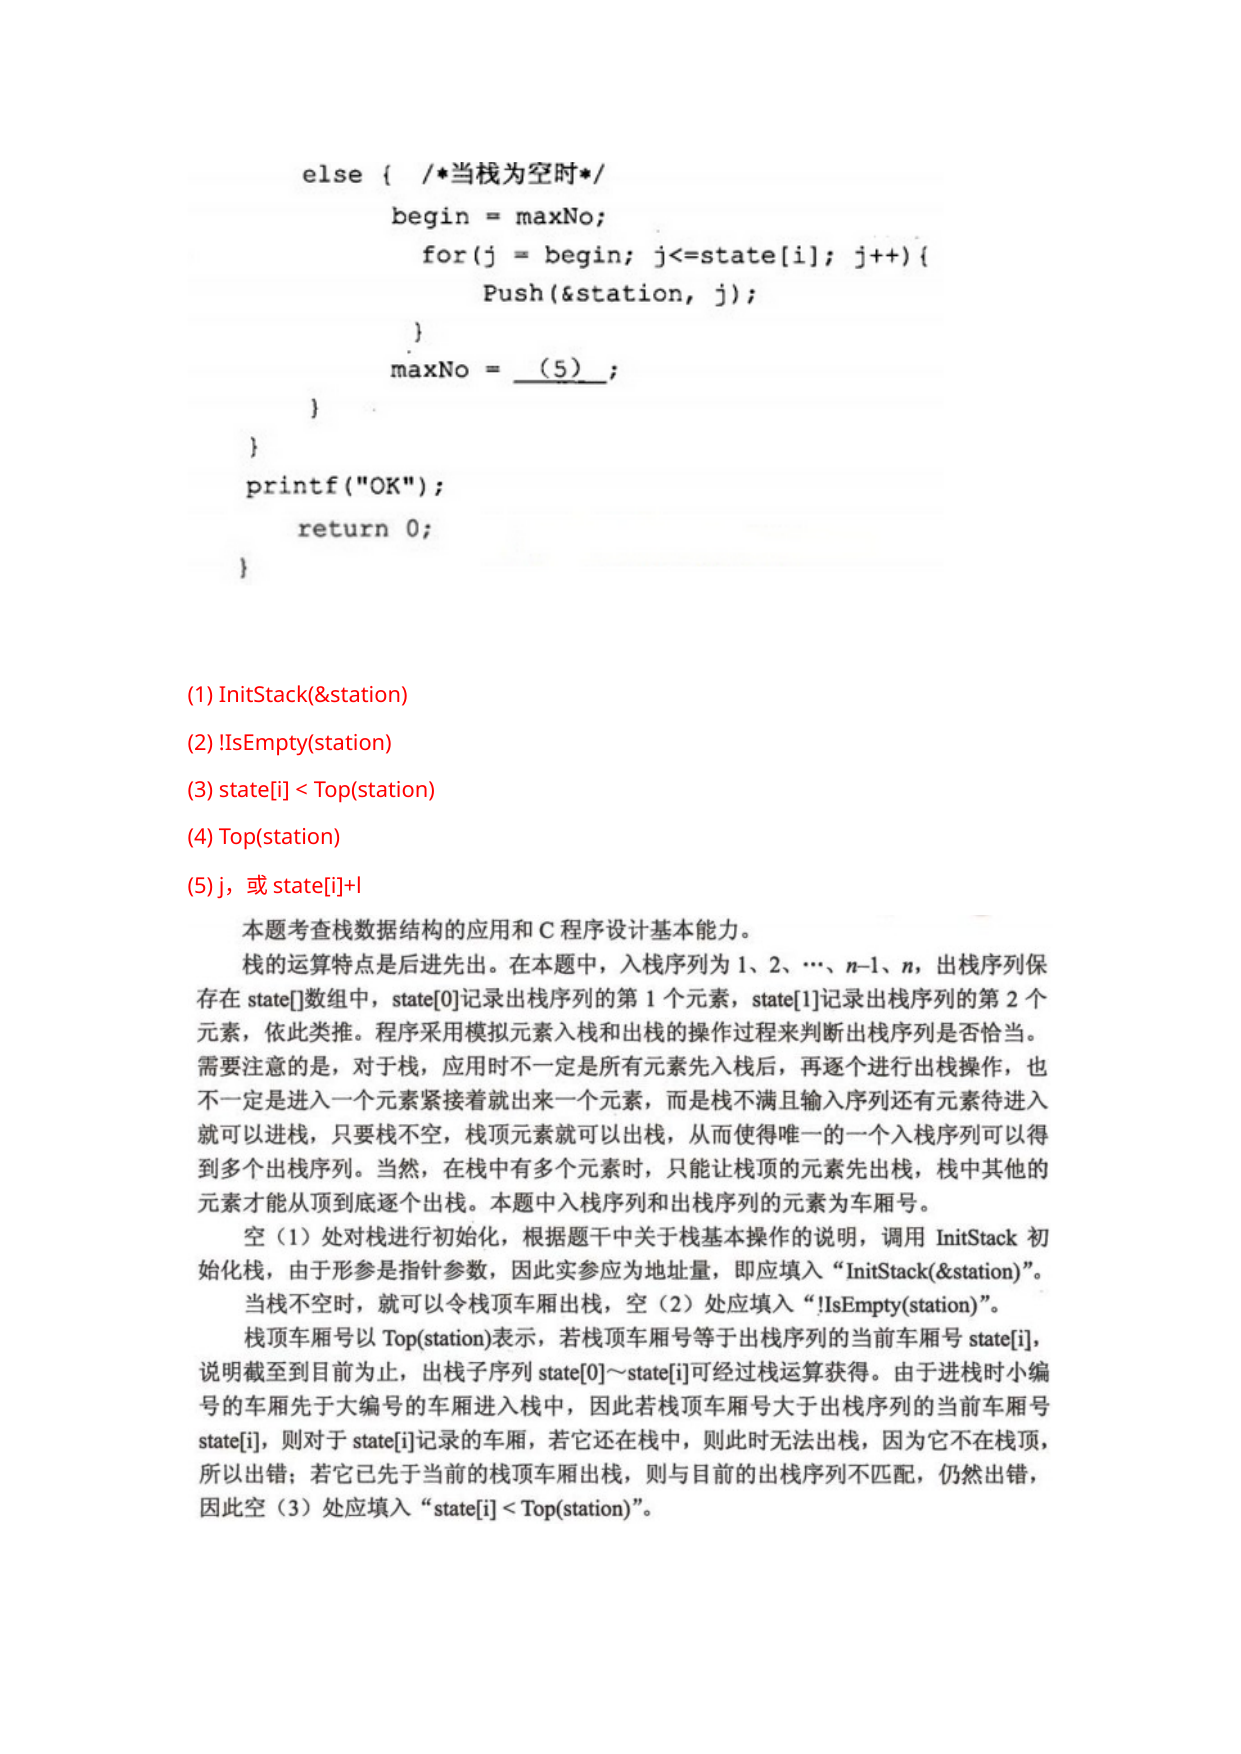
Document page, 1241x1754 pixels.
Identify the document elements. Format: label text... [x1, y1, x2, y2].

picture [187, 915, 1053, 1524]
text (4) Top(station) [187, 820, 1053, 852]
text (1) InitStack(&station) [187, 678, 1053, 710]
text (5) j，或state[i]+l [187, 867, 1053, 900]
picture [187, 162, 962, 598]
text (2) !IsEmpty(station) [187, 725, 1053, 758]
text (3) state[i] < Top(station) [187, 772, 1053, 805]
